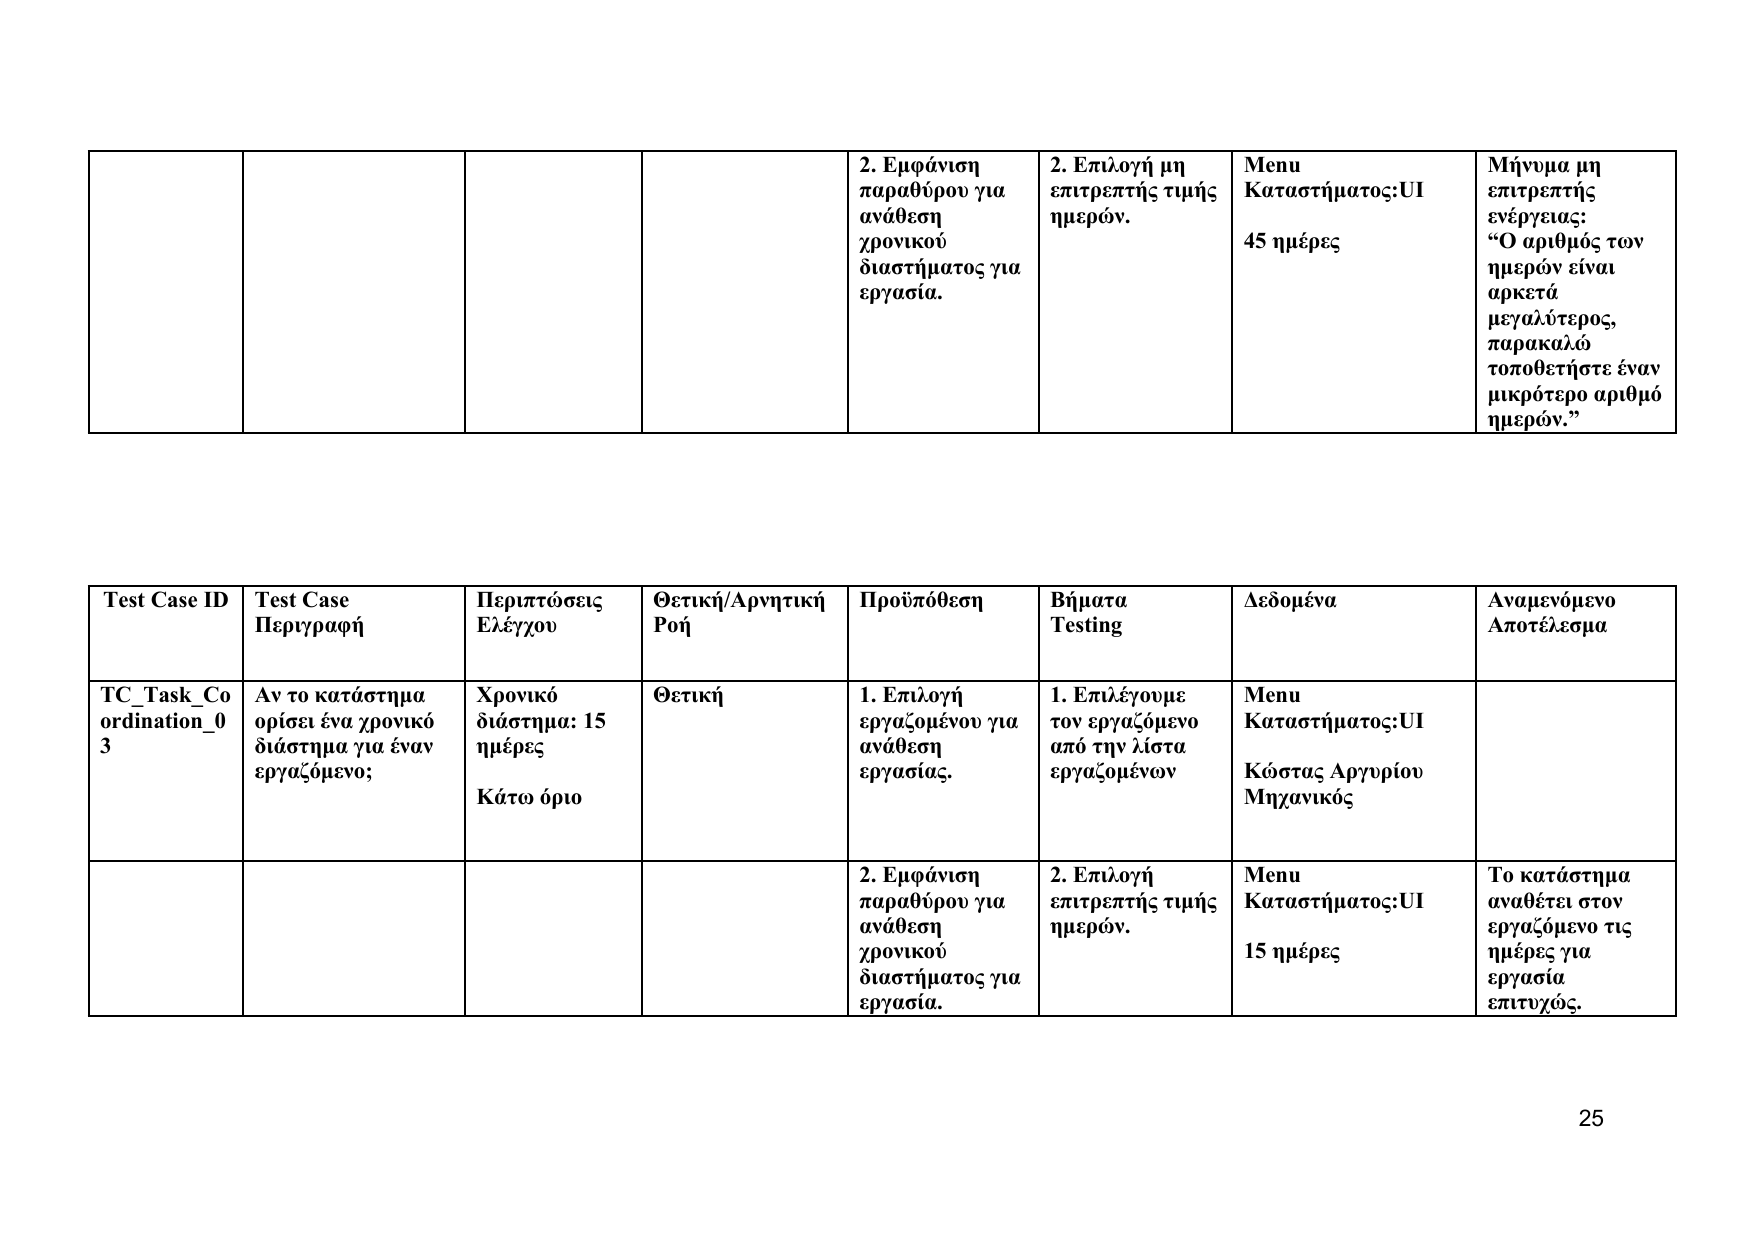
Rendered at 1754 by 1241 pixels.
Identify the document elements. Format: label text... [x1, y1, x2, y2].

table_cell Menu Καταστήματος:UI 45 ημέρες [1233, 152, 1475, 432]
table_cell [643, 152, 847, 432]
table_cell Menu Καταστήματος:UI Κώστας Αργυρίου Μηχανικός [1233, 682, 1475, 860]
table_cell Θετική [643, 682, 847, 860]
table_cell [643, 862, 847, 1015]
table_cell 2. Επιλογή επιτρεπτής τιμής ημερών. [1040, 862, 1231, 1015]
table_cell [90, 152, 242, 432]
table_cell Menu Καταστήματος:UI 15 ημέρες [1233, 862, 1475, 1015]
table_cell 1. Επιλογή εργαζομένου για ανάθεση εργασίας. [849, 682, 1038, 860]
table_cell TC_Task_Coordination_03 [90, 682, 242, 860]
table_header Αναμενόμενο Αποτέλεσμα [1477, 587, 1675, 680]
table_cell 2. Επιλογή μη επιτρεπτής τιμής ημερών. [1040, 152, 1231, 432]
table_header Θετική/Αρνητική Ροή [643, 587, 847, 680]
table_header Βήματα Testing [1040, 587, 1231, 680]
table_cell 2. Εμφάνιση παραθύρου για ανάθεση χρονικού διαστήματος για εργασία. [849, 152, 1038, 432]
table_cell 2. Εμφάνιση παραθύρου για ανάθεση χρονικού διαστήματος για εργασία. [849, 862, 1038, 1015]
table_header Test Case Περιγραφή [244, 587, 464, 680]
table_cell [466, 862, 641, 1015]
table_cell Μήνυμα μη επιτρεπτής ενέργειας: “Ο αριθμός των ημερών είναι αρκετά μεγαλύτερος, παρακαλώ τοποθετήστε έναν μικρότερο αριθμό ημερών.” [1477, 152, 1675, 432]
table_header Δεδομένα [1233, 587, 1475, 680]
table_cell [466, 152, 641, 432]
table_header Προϋπόθεση [849, 587, 1038, 680]
table_cell [244, 862, 464, 1015]
table_cell [1477, 682, 1675, 860]
table_header Τest Case ID [90, 587, 242, 680]
table_cell Το κατάστημα αναθέτει στον εργαζόμενο τις ημέρες για εργασία επιτυχώς. [1477, 862, 1675, 1015]
table_cell 1. Επιλέγουμε τον εργαζόμενο από την λίστα εργαζομένων [1040, 682, 1231, 860]
table_header Περιπτώσεις Ελέγχου [466, 587, 641, 680]
table_cell Αν το κατάστημα ορίσει ένα χρονικό διάστημα για έναν εργαζόμενο; [244, 682, 464, 860]
table_cell [244, 152, 464, 432]
table_cell Χρονικό διάστημα: 15 ημέρες Κάτω όριο [466, 682, 641, 860]
table_cell [90, 862, 242, 1015]
